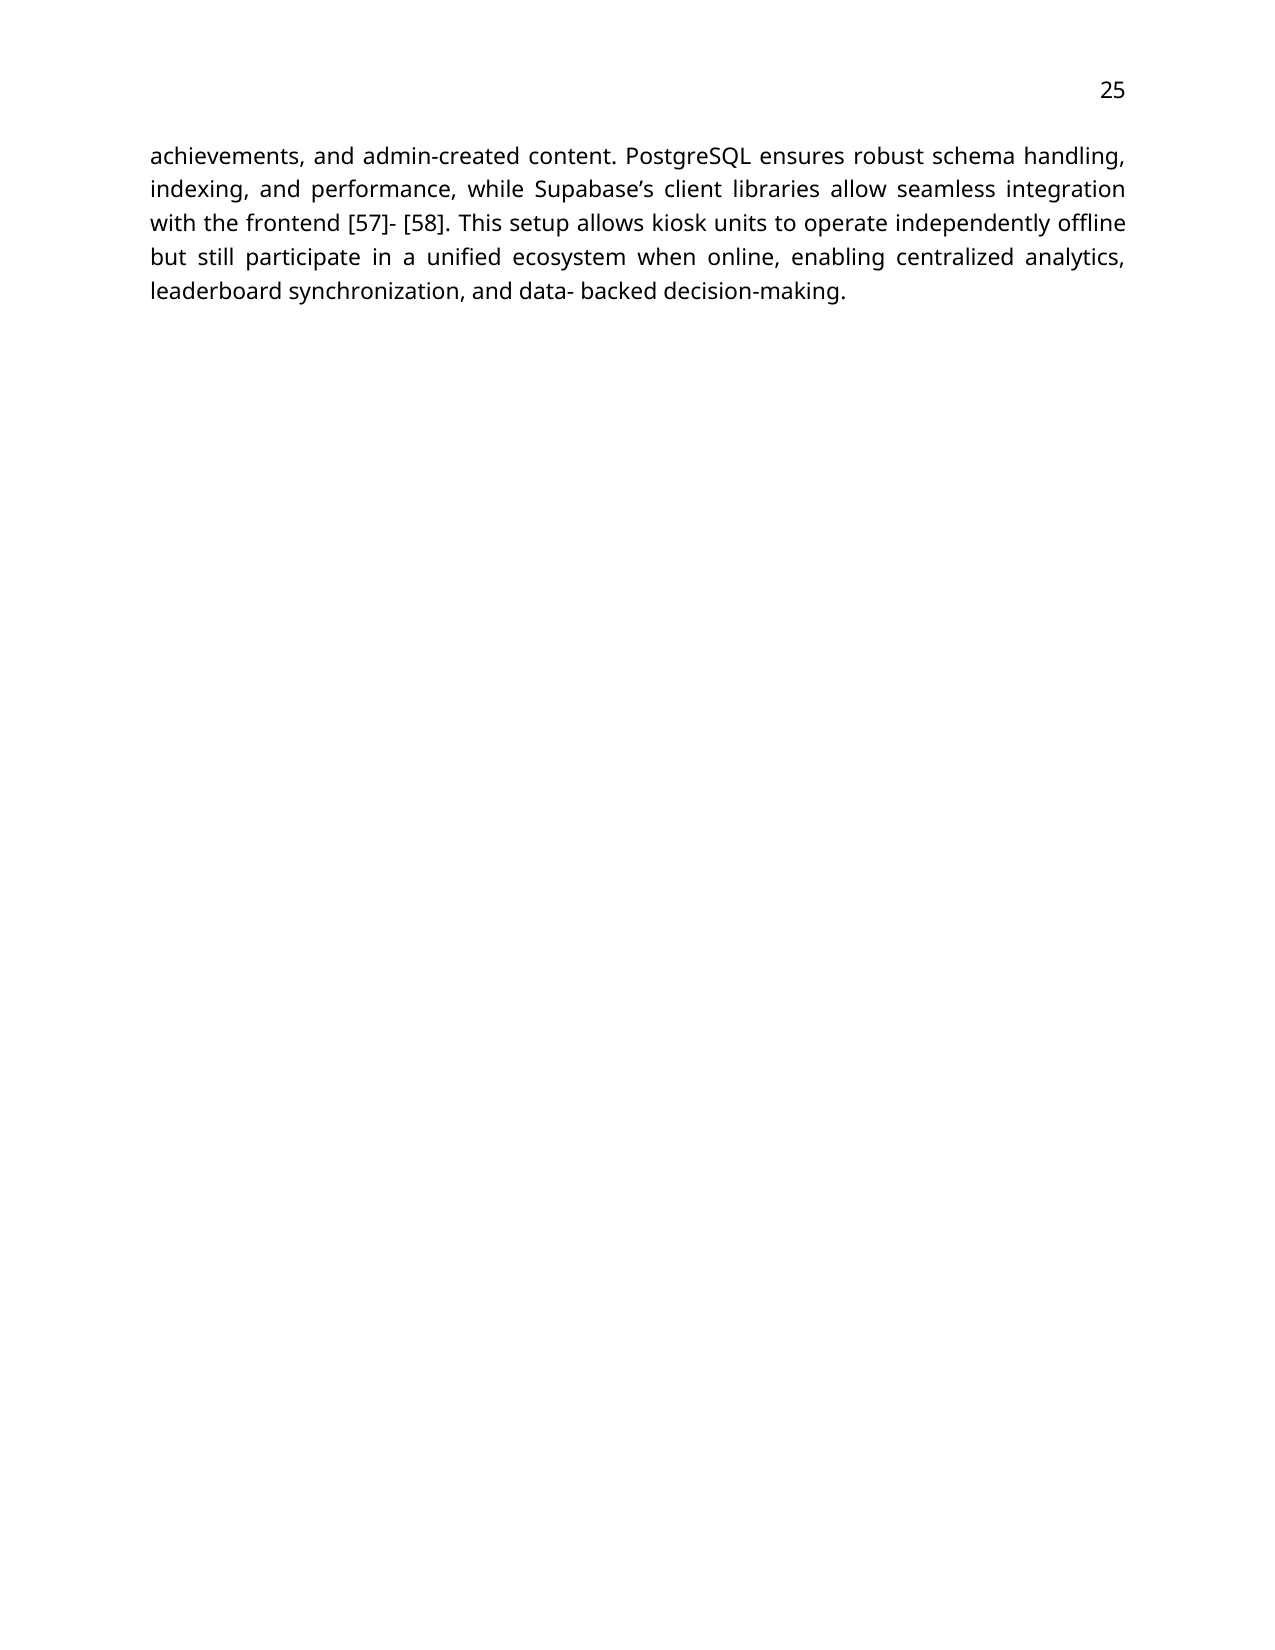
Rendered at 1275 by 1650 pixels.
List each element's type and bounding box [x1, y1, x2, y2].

text [150, 139, 1126, 306]
